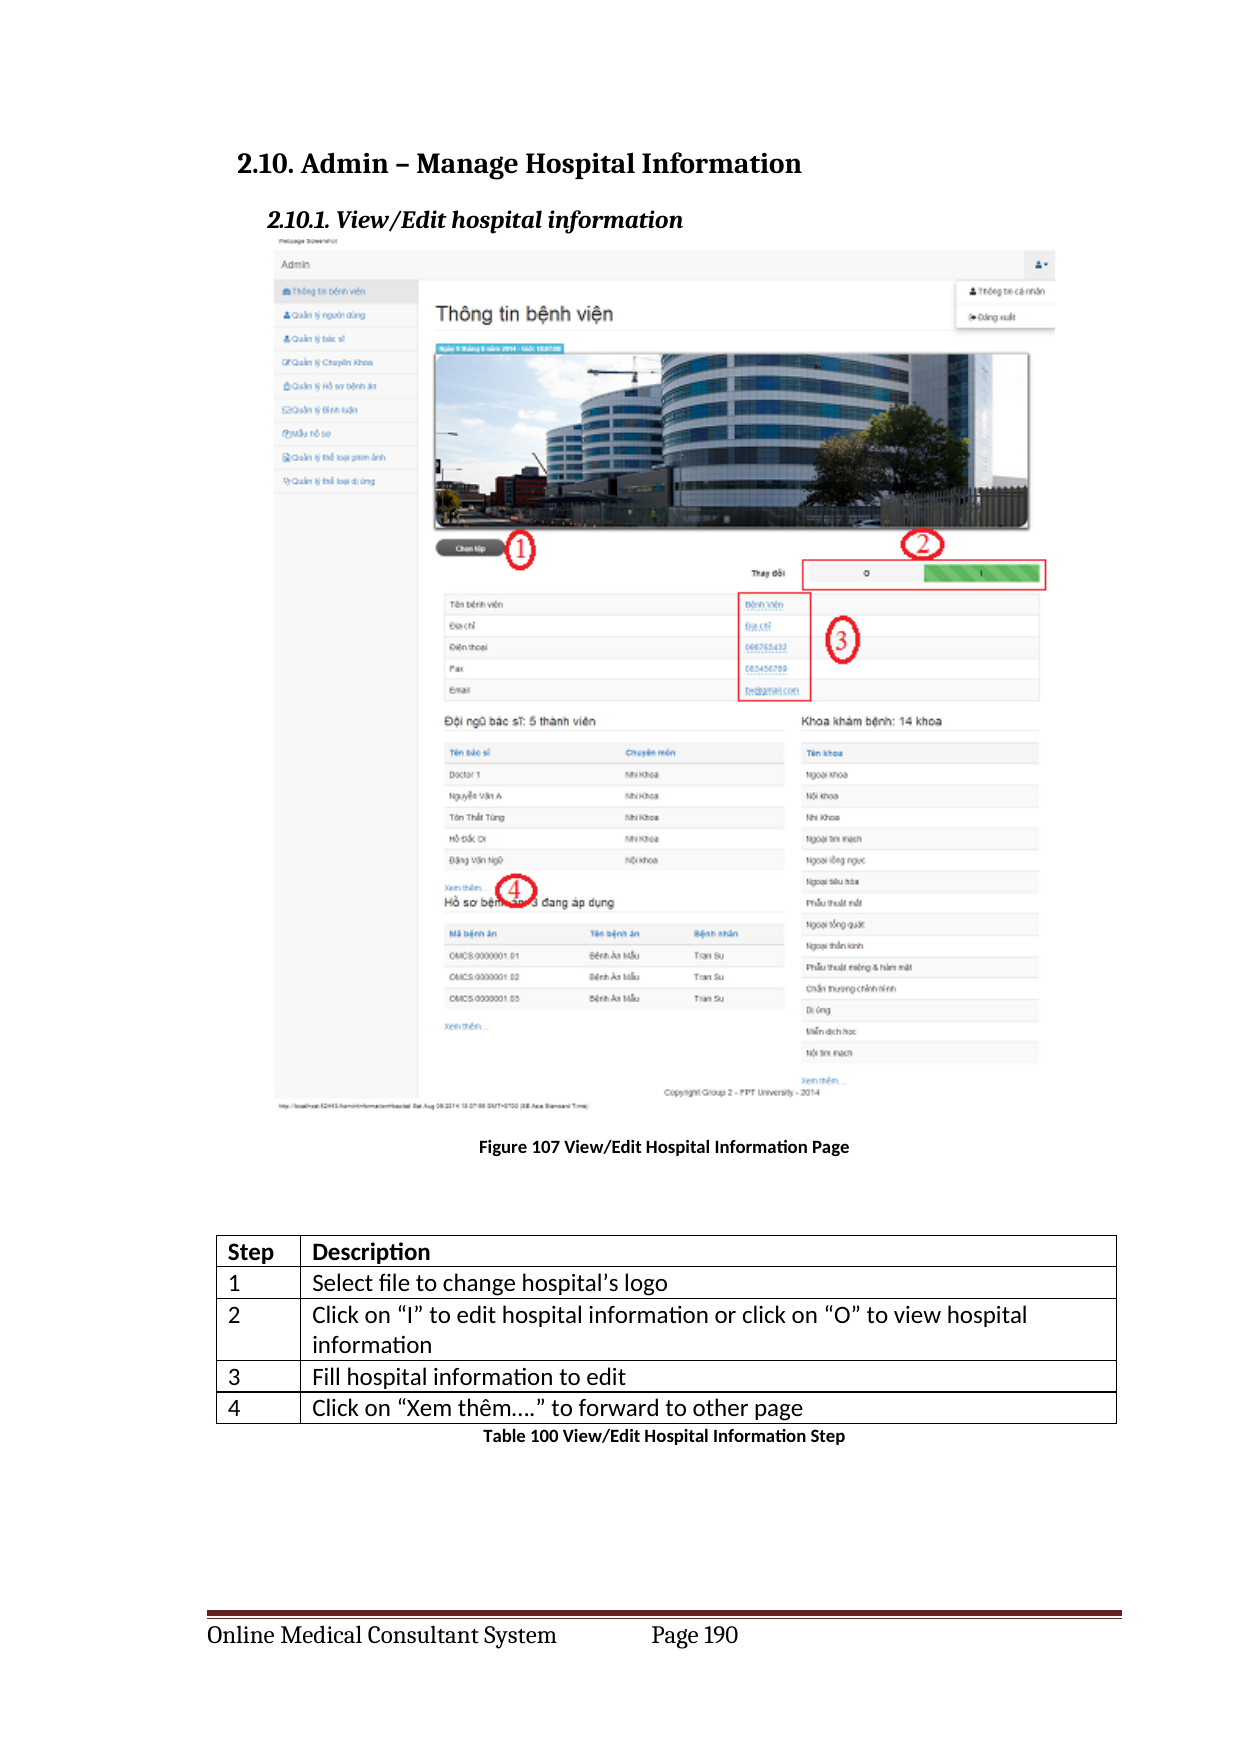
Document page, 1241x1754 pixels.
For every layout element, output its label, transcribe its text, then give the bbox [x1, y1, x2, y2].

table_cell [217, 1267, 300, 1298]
subtitle View/Edit hospital information [267, 206, 1122, 235]
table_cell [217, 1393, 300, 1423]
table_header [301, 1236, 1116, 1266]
subtitle Admin – Manage Hospital Information [237, 147, 1122, 181]
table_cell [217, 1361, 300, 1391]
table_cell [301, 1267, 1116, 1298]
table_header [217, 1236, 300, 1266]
picture [273, 239, 1055, 1110]
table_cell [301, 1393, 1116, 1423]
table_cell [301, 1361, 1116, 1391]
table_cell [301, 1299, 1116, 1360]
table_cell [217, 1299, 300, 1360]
